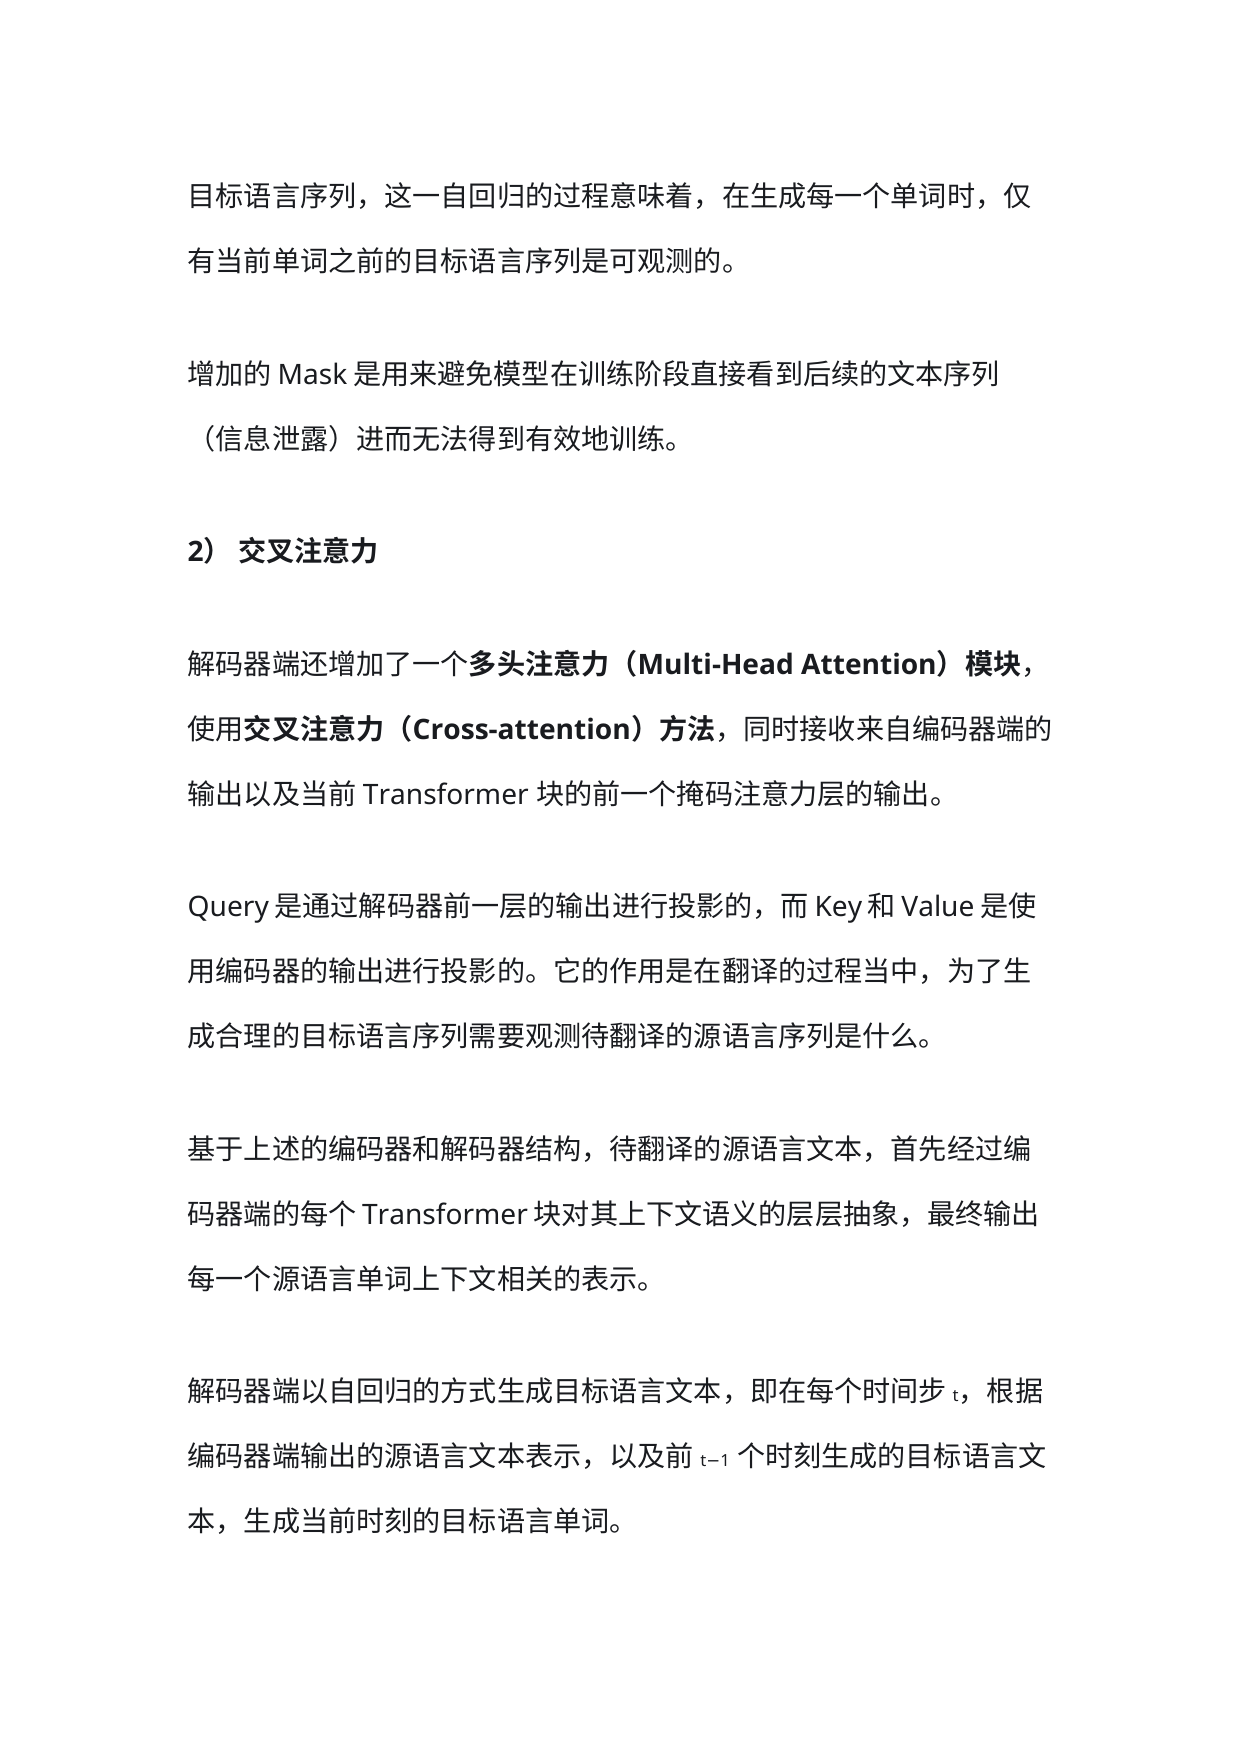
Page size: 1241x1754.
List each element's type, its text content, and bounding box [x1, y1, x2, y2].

text 解码器端以自回归的方式生成目标语言文本，即在每个时间步t，根据编码器端输出的源语言文本表示，以及前 t−1 个时刻生成的目标语言文本，生成当前时刻的目标语言单词。 [187, 1357, 1053, 1552]
text 基于上述的编码器和解码器结构，待翻译的源语言文本，首先经过编码器端的每个Transformer块对其上下文语义的层层抽象，最终输出每一个源语言单词上下文相关的表示。 [187, 1114, 1053, 1309]
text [187, 162, 1053, 292]
text 2） 交叉注意力 [187, 517, 1053, 582]
text 增加的Mask是用来避免模型在训练阶段直接看到后续的文本序列（信息泄露）进而无法得到有效地训练。 [187, 339, 1053, 469]
text 解码器端还增加了一个多头注意力（Multi-Head Attention）模块，使用交叉注意力（Cross-attention）方法，同时接收来自编码器端的输出以及当前 Transformer 块的前一个掩码注意力层的输出。 [187, 629, 1053, 824]
text Query是通过解码器前一层的输出进行投影的，而Key和Value是使用编码器的输出进行投影的。它的作用是在翻译的过程当中，为了生成合理的目标语言序列需要观测待翻译的源语言序列是什么。 [187, 872, 1053, 1067]
